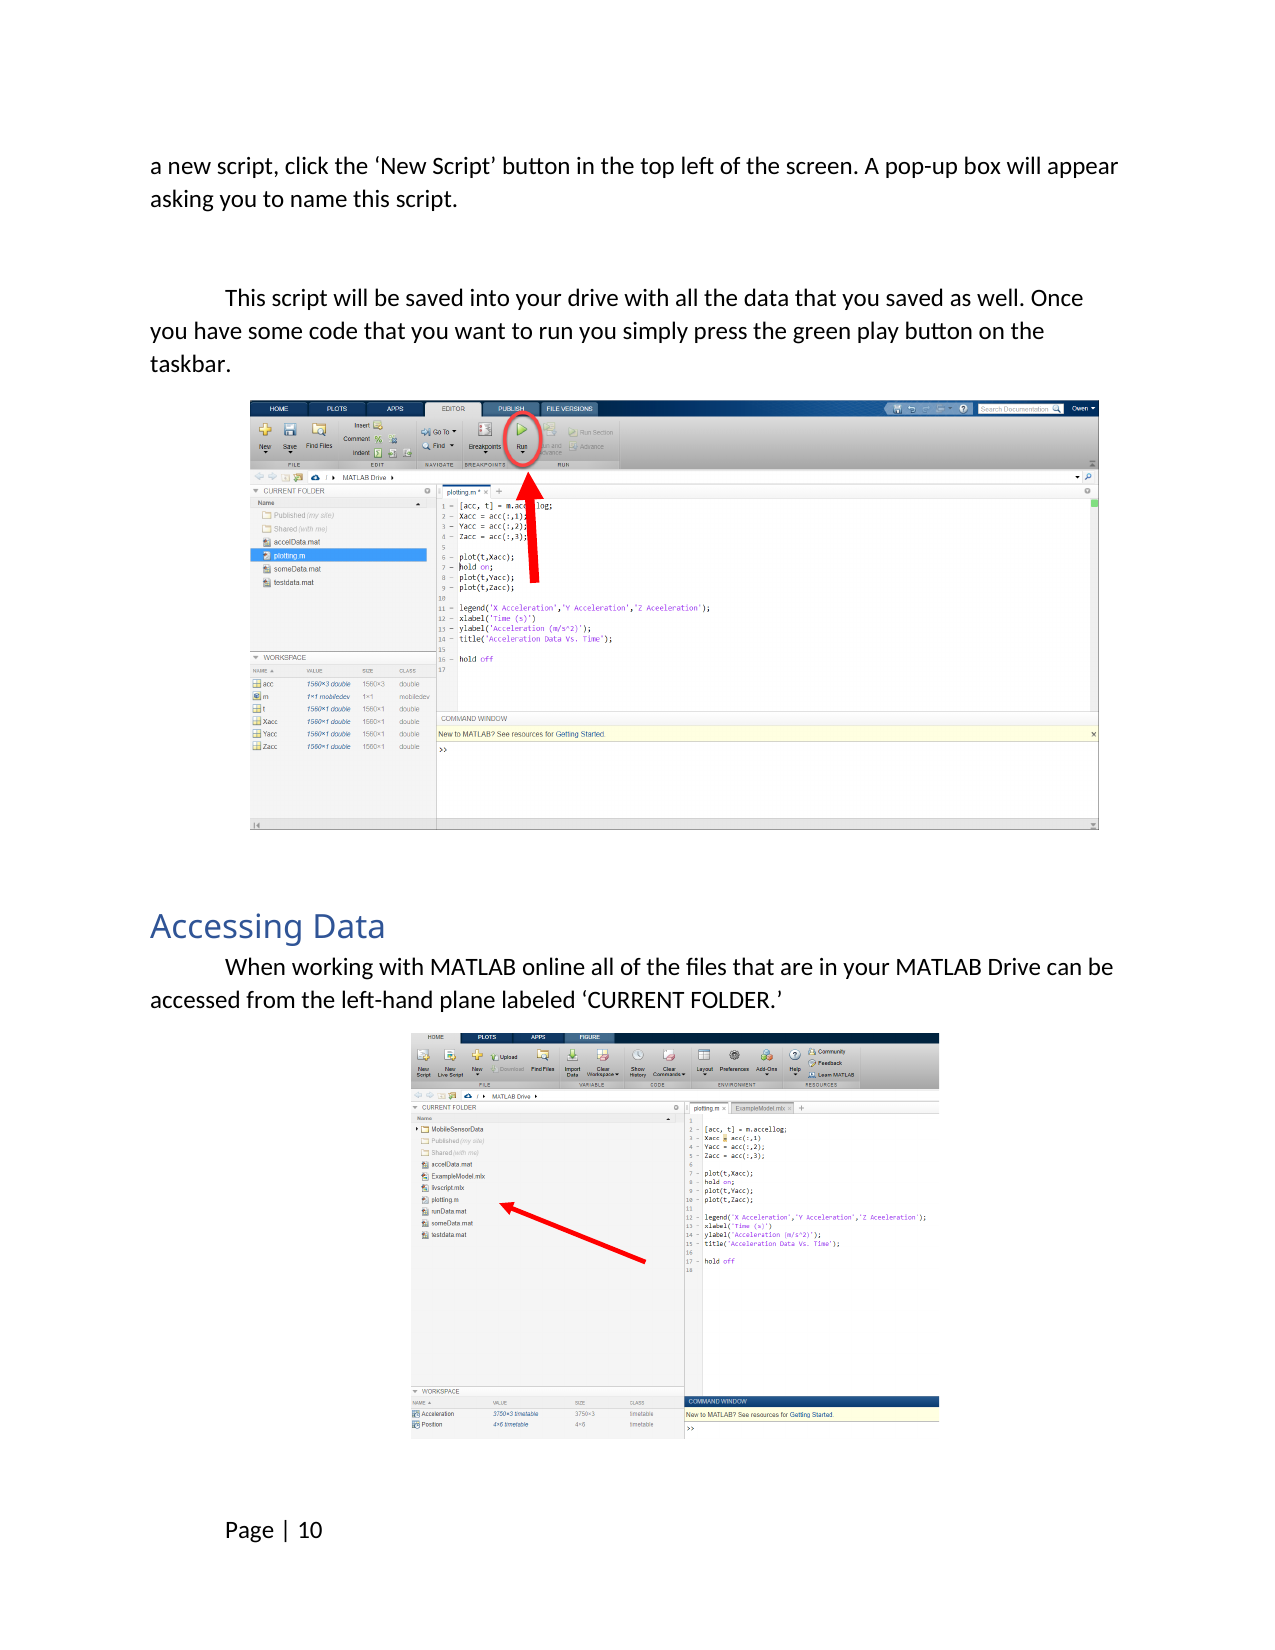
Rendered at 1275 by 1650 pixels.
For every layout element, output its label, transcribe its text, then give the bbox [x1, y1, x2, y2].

picture [250, 400, 1099, 830]
text When working with MATLAB online all of the files that are in your MATLAB Drive can be accessed from the left-hand plane labeled ‘CURRENT FOLDER.’ [150, 951, 1125, 1015]
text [150, 150, 1125, 213]
picture [411, 1033, 940, 1439]
text This script will be saved into your drive with all the data that you saved as well. Once you have some code that you want to run you simply press the green play button on the taskbar. [150, 282, 1125, 378]
subtitle Accessing Data [150, 902, 1125, 948]
